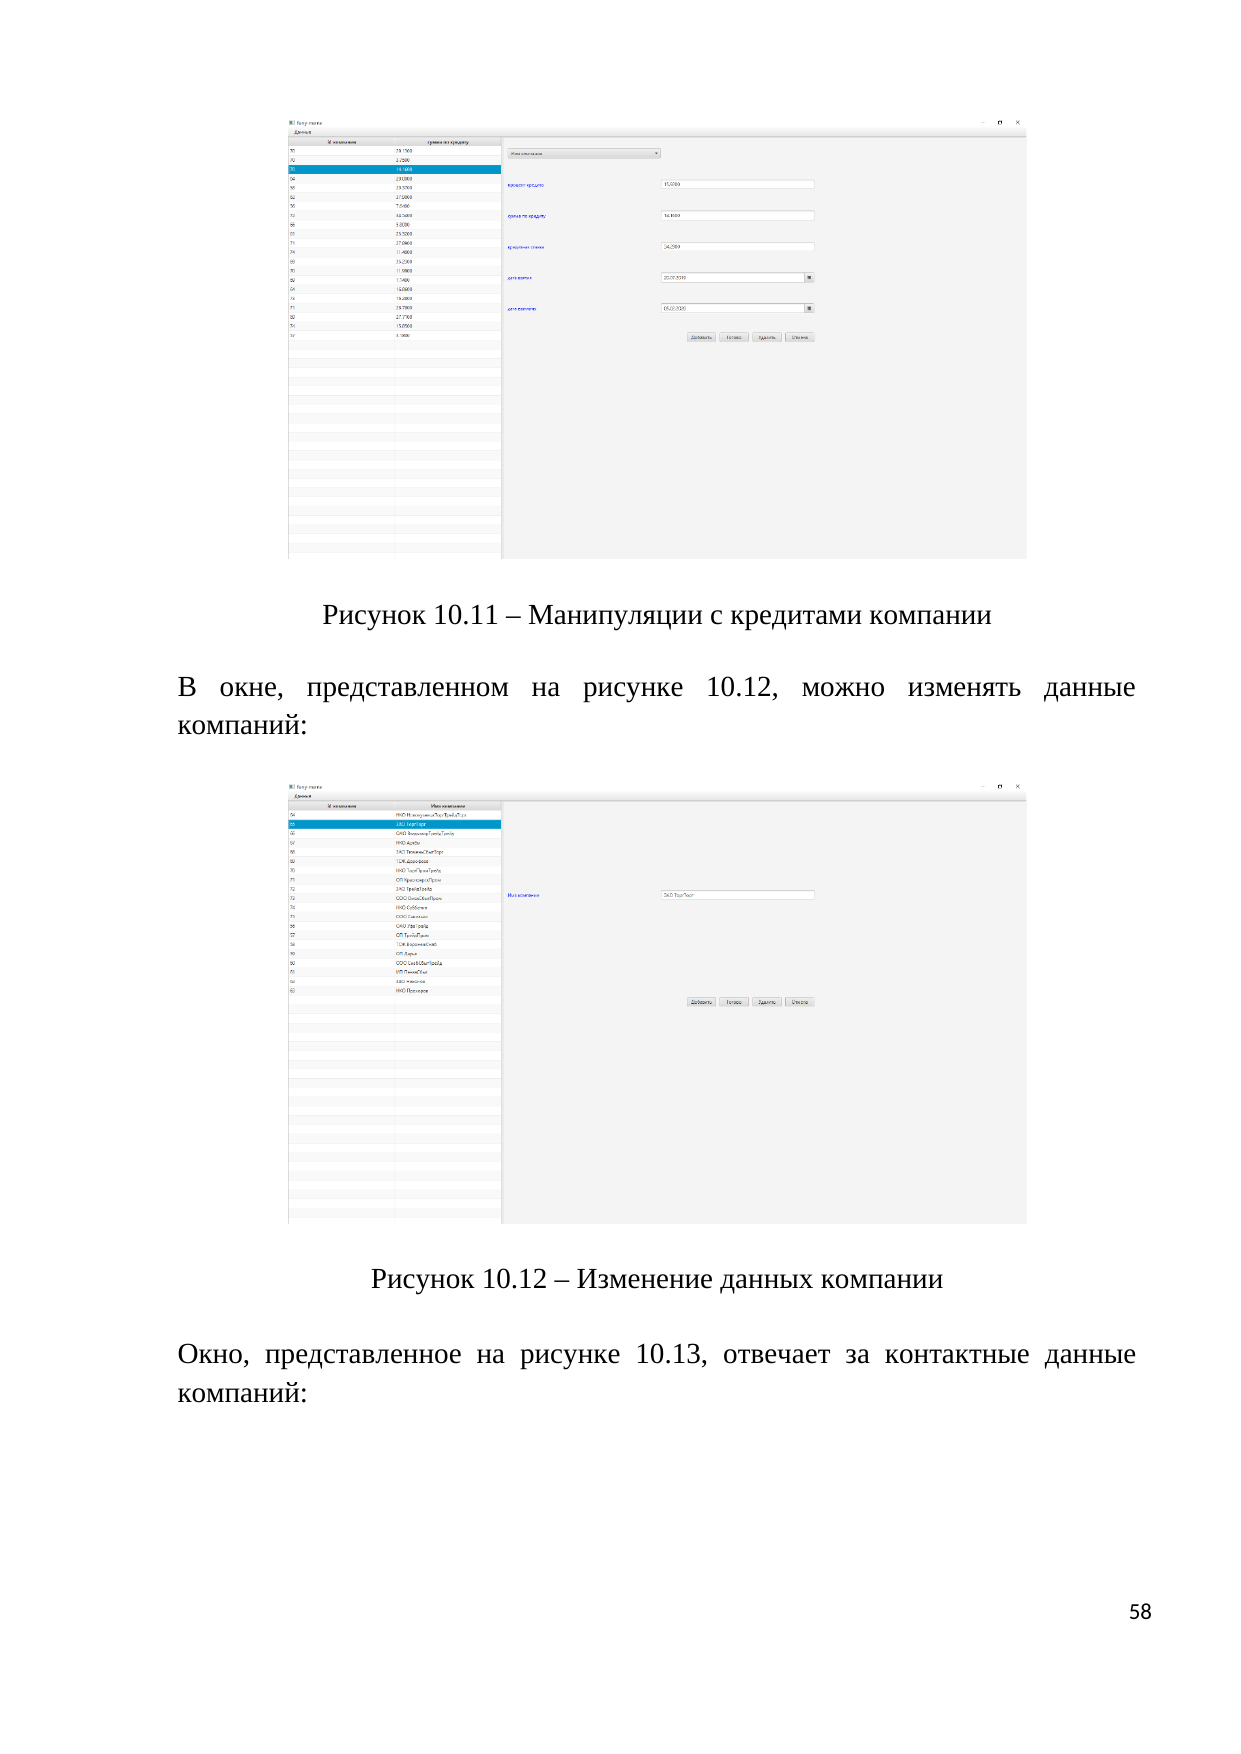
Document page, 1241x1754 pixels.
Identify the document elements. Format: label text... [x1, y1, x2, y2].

picture [288, 118, 1027, 559]
text Рисунок 10.12 – Изменение данных компании [177, 1261, 1137, 1295]
text В окне, представленном на рисунке 10.12, можно изменять данные компаний: [177, 669, 1137, 741]
text Окно, представленное на рисунке 10.13, отвечает за контактные данные компаний: [177, 1336, 1137, 1408]
picture [288, 782, 1027, 1224]
text Рисунок 10.11 – Манипуляции с кредитами компании [177, 597, 1137, 631]
